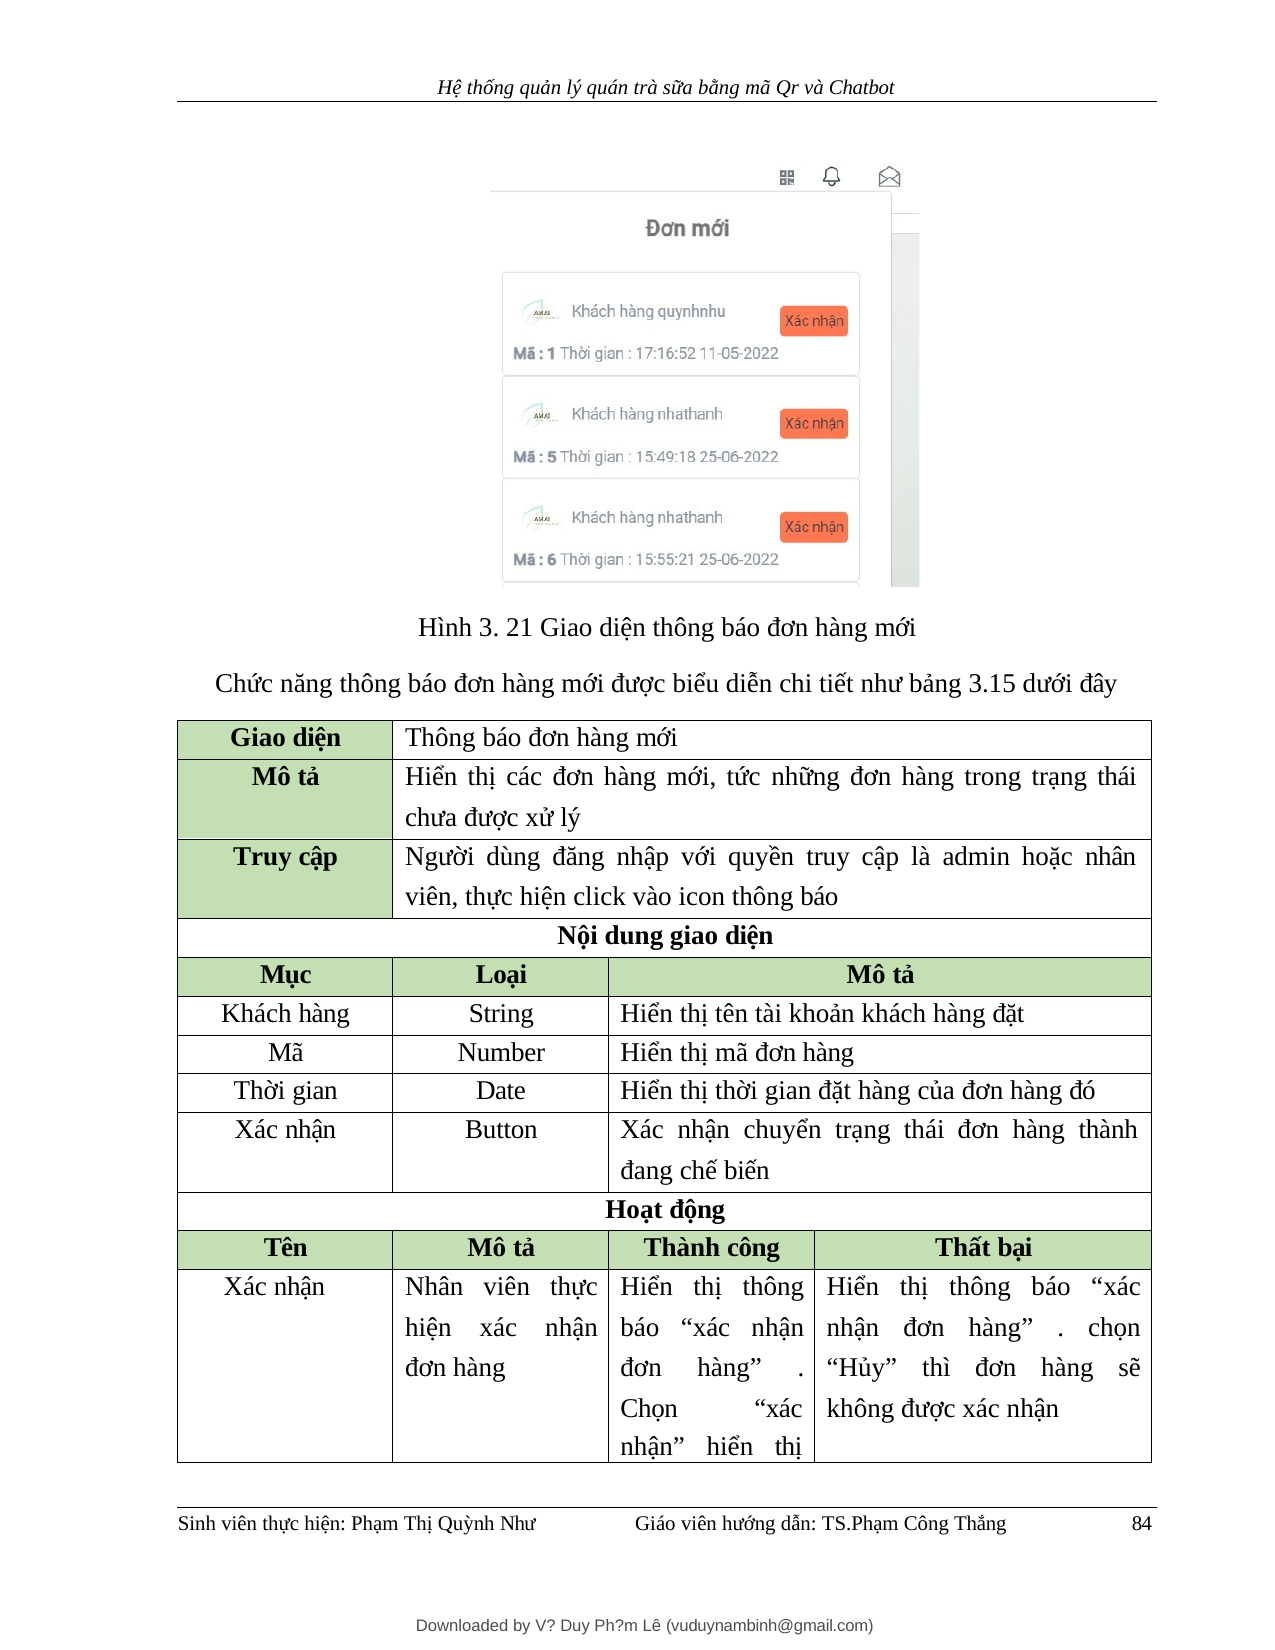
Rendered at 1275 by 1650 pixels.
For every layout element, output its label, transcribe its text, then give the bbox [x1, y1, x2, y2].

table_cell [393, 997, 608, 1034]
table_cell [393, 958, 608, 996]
text Sinh viên thực hiện: Phạm Thị Quỳnh Như Giáo viên hướng dẫn: TS.Phạm Công Thắng 84 [162, 1507, 1168, 1534]
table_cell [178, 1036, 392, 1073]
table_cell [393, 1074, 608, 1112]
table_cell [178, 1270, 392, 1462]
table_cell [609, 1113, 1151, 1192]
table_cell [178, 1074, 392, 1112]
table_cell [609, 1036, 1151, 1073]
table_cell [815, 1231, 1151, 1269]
picture [490, 162, 920, 587]
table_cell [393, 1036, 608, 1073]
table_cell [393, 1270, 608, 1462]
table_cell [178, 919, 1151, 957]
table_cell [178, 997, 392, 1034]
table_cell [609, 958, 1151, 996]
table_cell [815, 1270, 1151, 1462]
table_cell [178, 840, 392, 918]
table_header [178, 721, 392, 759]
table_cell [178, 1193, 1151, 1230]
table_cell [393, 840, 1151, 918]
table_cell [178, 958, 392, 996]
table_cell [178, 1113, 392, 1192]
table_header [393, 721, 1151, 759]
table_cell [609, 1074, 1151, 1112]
text Hình 3. 21 Giao diện thông báo đơn hàng mới [180, 611, 1155, 643]
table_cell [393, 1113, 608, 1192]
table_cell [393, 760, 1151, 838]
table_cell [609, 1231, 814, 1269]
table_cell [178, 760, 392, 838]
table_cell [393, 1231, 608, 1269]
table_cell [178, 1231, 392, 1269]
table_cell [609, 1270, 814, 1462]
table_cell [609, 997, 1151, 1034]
text Chức năng thông báo đơn hàng mới được biểu diễn chi tiết như bảng 3.15 dưới đây [162, 667, 1170, 699]
